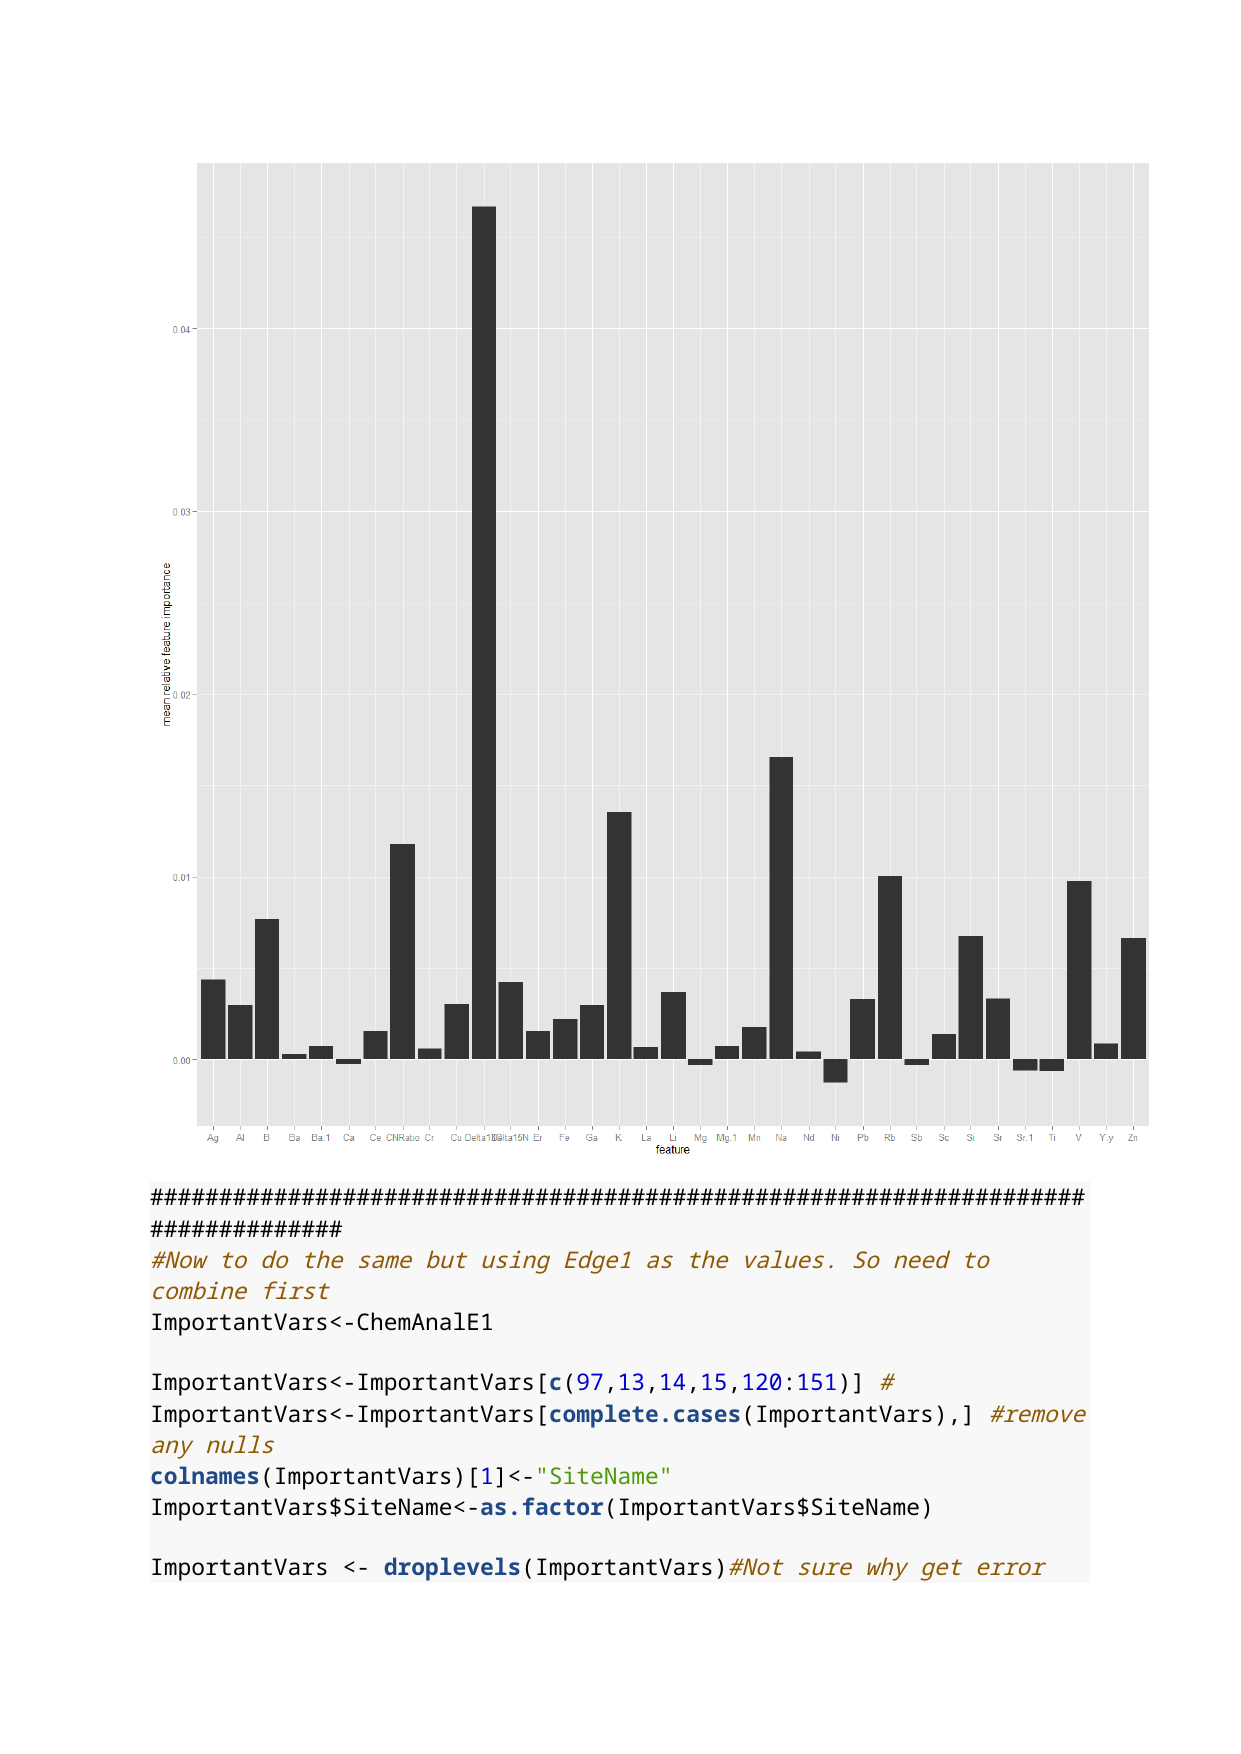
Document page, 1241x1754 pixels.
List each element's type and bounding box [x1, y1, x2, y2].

picture [150, 150, 1163, 1163]
text [150, 1181, 1090, 1583]
